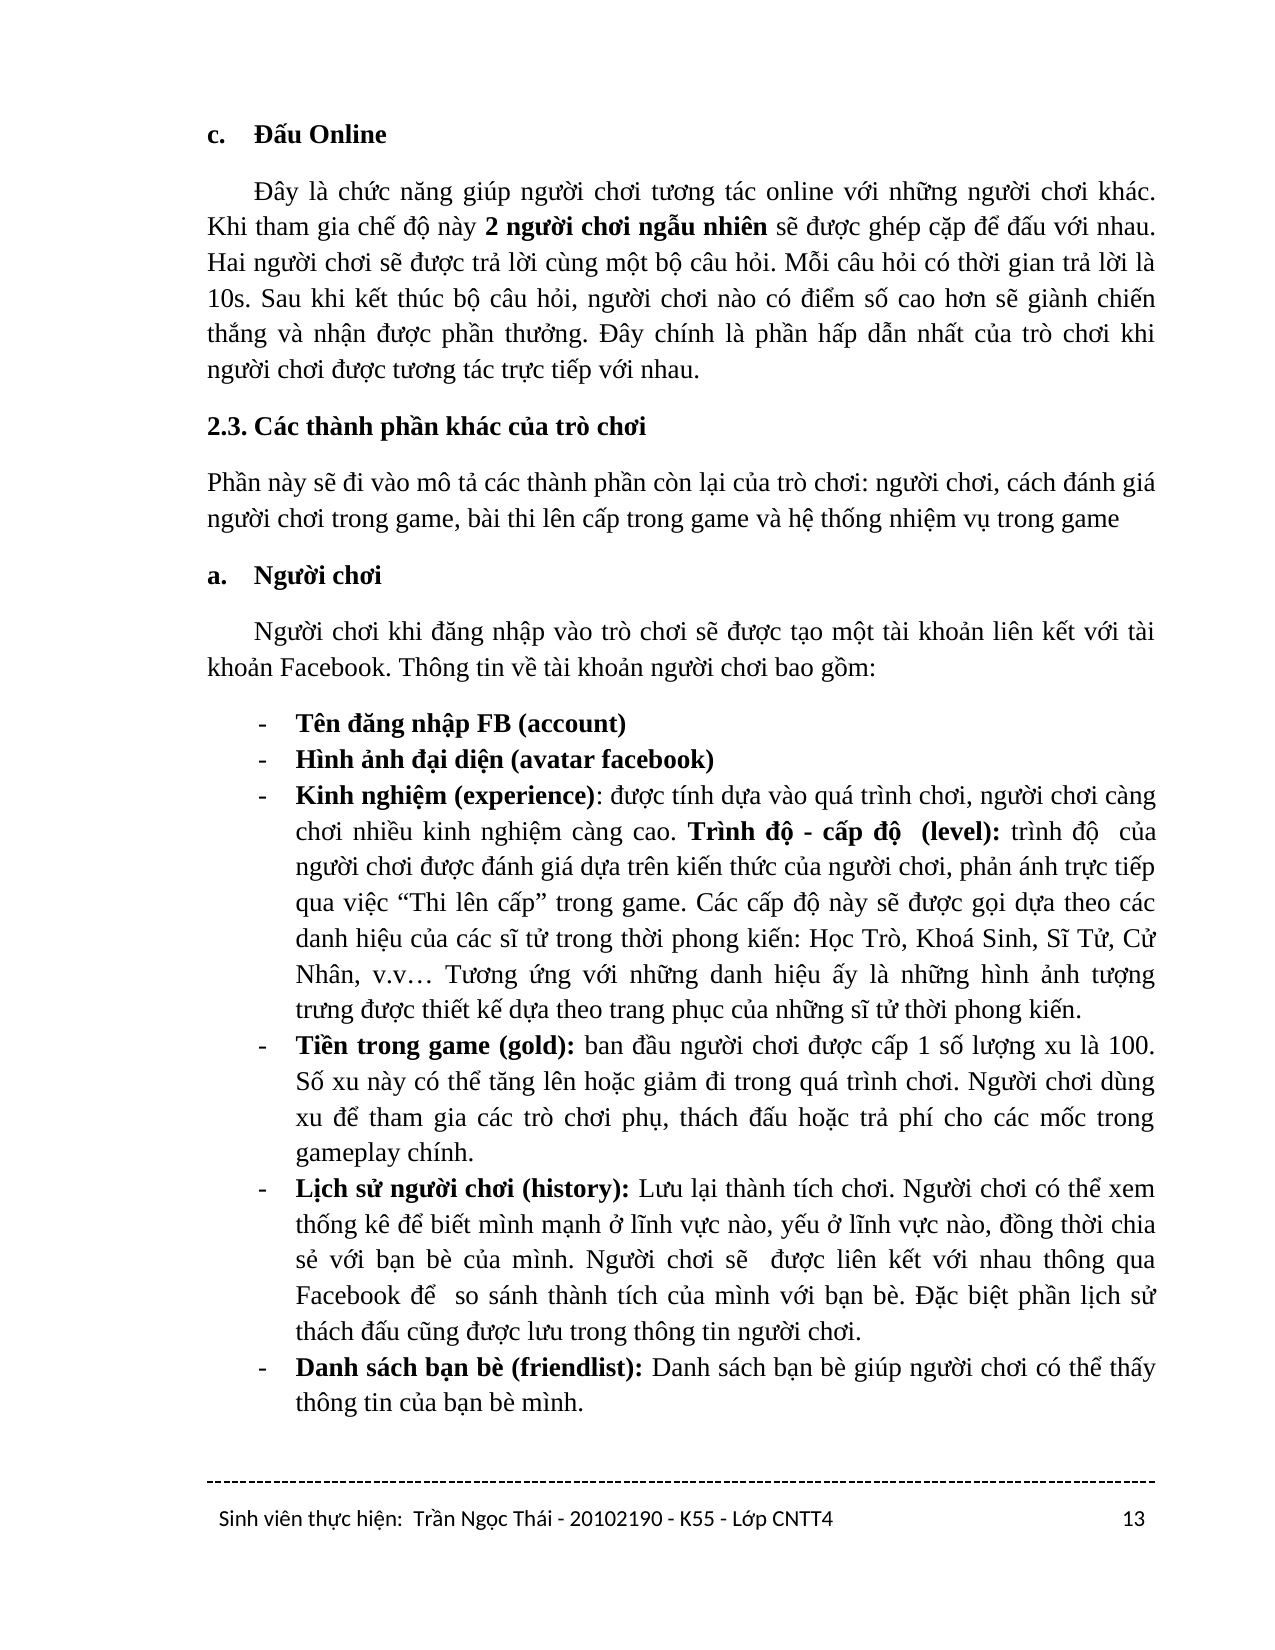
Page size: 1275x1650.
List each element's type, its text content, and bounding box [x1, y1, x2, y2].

list Các thành phần khác của trò chơi [207, 410, 1157, 441]
list Đấu Online [207, 118, 1157, 149]
list Lịch sử người chơi (history): Lưu lại thành tích chơi. Người chơi có thể xem thống kê để biết mình mạnh ở lĩnh vực nào, yếu ở lĩnh vực nào, đồng thời chia sẻ với bạn bè của mình. Người chơi sẽ được liên kết với nhau thông qua Facebook để so sánh thành tích của mình với bạn bè. Đặc biệt phần lịch sử thách đấu cũng được lưu trong thông tin người chơi. [258, 1172, 1157, 1346]
list Kinh nghiệm (experience): được tính dựa vào quá trình chơi, người chơi càng chơi nhiều kinh nghiệm càng cao. Trình độ - cấp độ (level): trình độ của người chơi được đánh giá dựa trên kiến thức của người chơi, phản ánh trực tiếp qua việc “Thi lên cấp” trong game. Các cấp độ này sẽ được gọi dựa theo các danh hiệu của các sĩ tử trong thời phong kiến: Học Trò, Khoá Sinh, Sĩ Tử, Cử Nhân, v.v… Tương ứng với những danh hiệu ấy là những hình ảnh tượng trưng được thiết kế dựa theo trang phục của những sĩ tử thời phong kiến. [258, 779, 1157, 1024]
list Hình ảnh đại diện (avatar facebook) [258, 743, 1157, 774]
text Người chơi khi đăng nhập vào trò chơi sẽ được tạo một tài khoản liên kết với tài khoản Facebook. Thông tin về tài khoản người chơi bao gồm: [207, 615, 1157, 682]
list Người chơi [207, 559, 1157, 590]
list Danh sách bạn bè (friendlist): Danh sách bạn bè giúp người chơi có thể thấy thông tin của bạn bè mình. [258, 1351, 1157, 1418]
list Tiền trong game (gold): ban đầu người chơi được cấp 1 số lượng xu là 100. Số xu này có thể tăng lên hoặc giảm đi trong quá trình chơi. Người chơi dùng xu để tham gia các trò chơi phụ, thách đấu hoặc trả phí cho các mốc trong gameplay chính. [258, 1029, 1157, 1167]
text Phần này sẽ đi vào mô tả các thành phần còn lại của trò chơi: người chơi, cách đánh giá người chơi trong game, bài thi lên cấp trong game và hệ thống nhiệm vụ trong game [207, 466, 1157, 533]
text Đây là chức năng giúp người chơi tương tác online với những người chơi khác. Khi tham gia chế độ này 2 người chơi ngẫu nhiên sẽ được ghép cặp để đấu với nhau. Hai người chơi sẽ được trả lời cùng một bộ câu hỏi. Mỗi câu hỏi có thời gian trả lời là 10s. Sau khi kết thúc bộ câu hỏi, người chơi nào có điểm số cao hơn sẽ giành chiến thắng và nhận được phần thưởng. Đây chính là phần hấp dẫn nhất của trò chơi khi người chơi được tương tác trực tiếp với nhau. [207, 175, 1157, 384]
list Tên đăng nhập FB (account) [258, 708, 1157, 739]
